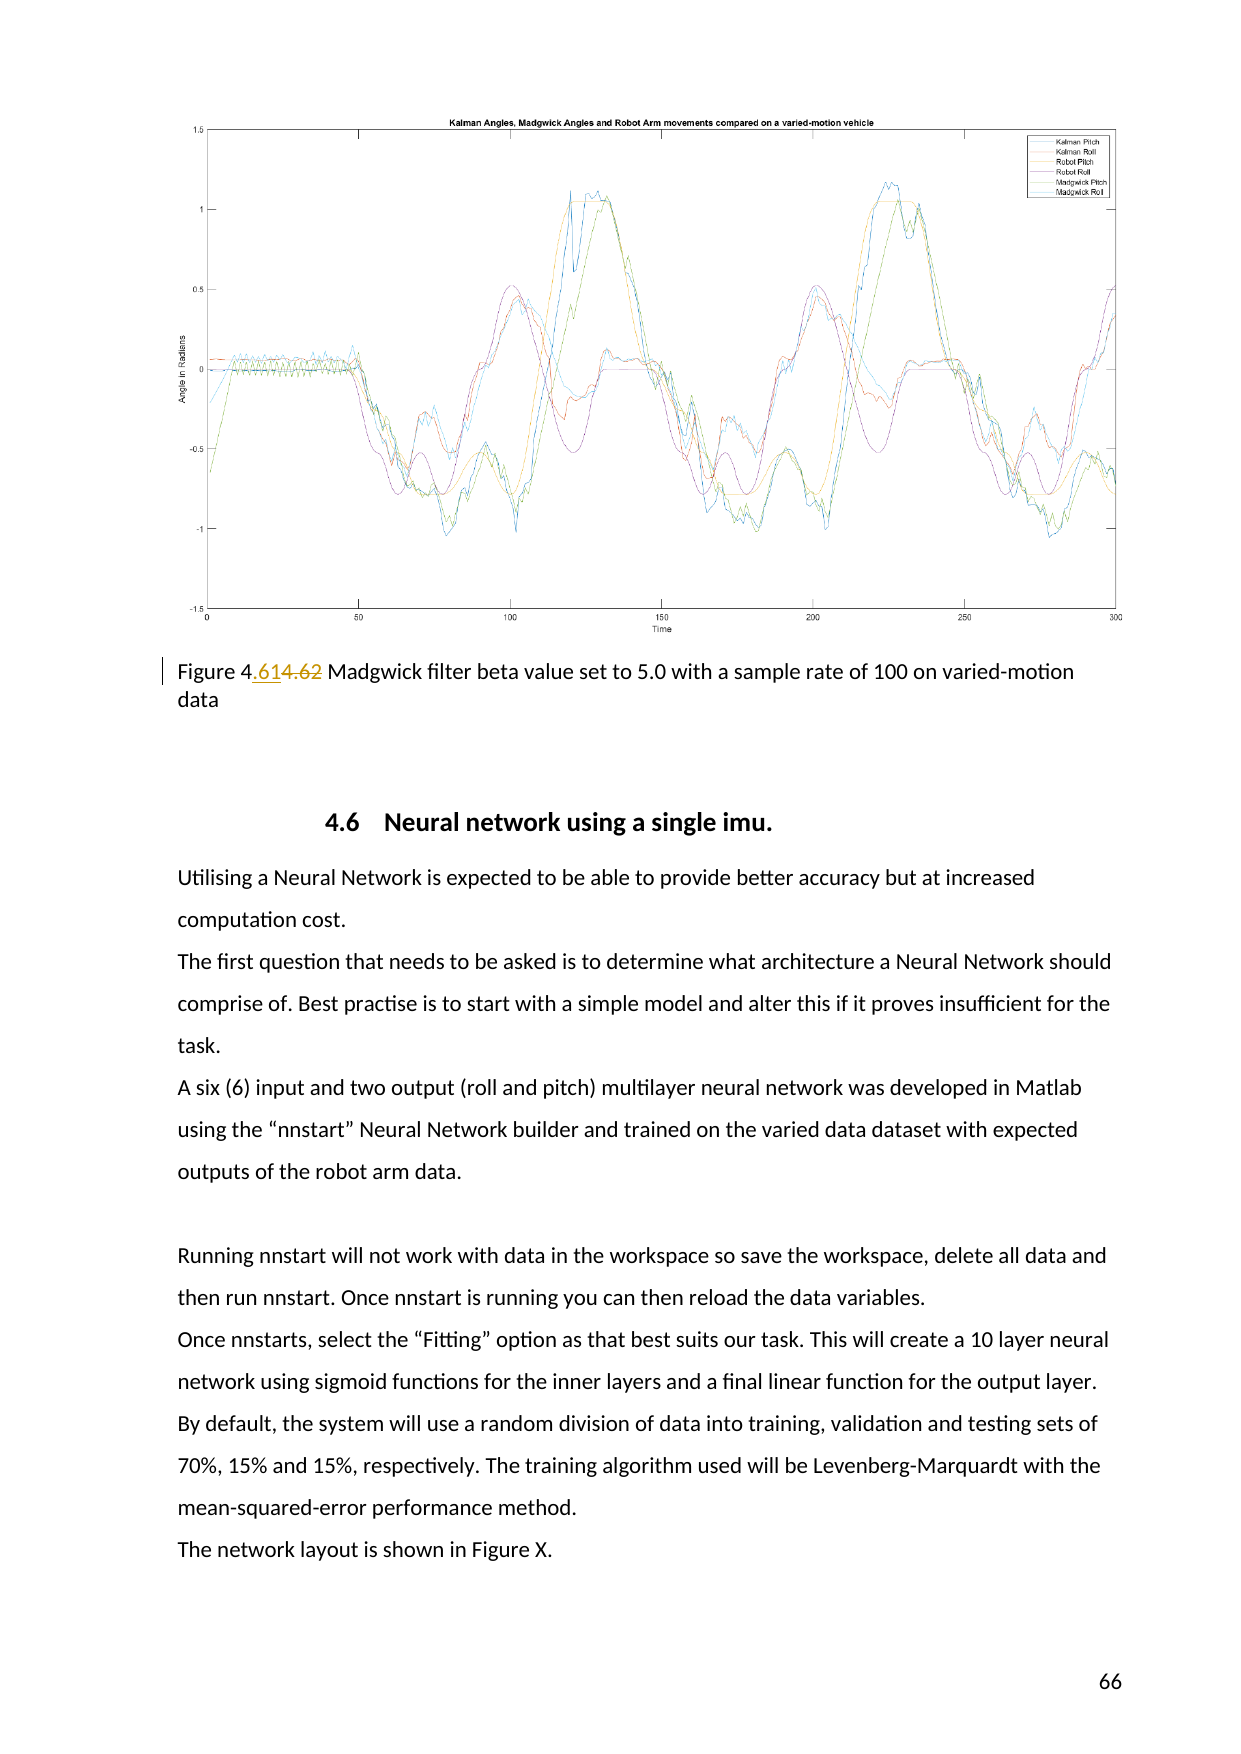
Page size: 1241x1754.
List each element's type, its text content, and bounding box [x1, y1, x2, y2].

text Utilising a Neural Network is expected to be able to provide better accuracy but at increased computation cost. The first question that needs to be asked is to determine what architecture a Neural Network should comprise of. Best practise is to start with a simple model and alter this if it proves insufficient for the task. A six (6) input and two output (roll and pitch) multilayer neural network was developed in Matlab using the “nnstart” Neural Network builder and trained on the varied data dataset with expected outputs of the robot arm data. Running nnstart will not work with data in the workspace so save the workspace, delete all data and then run nnstart. Once nnstart is running you can then reload the data variables. Once nnstarts, select the “Fitting” option as that best suits our task. This will create a 10 layer neural network using sigmoid functions for the inner layers and a final linear function for the output layer. By default, the system will use a random division of data into training, validation and testing sets of 70%, 15% and 15%, respectively. The training algorithm used will be Levenberg-Marquardt with the mean-squared-error performance method. The network layout is shown in Figure X. [177, 863, 1122, 1563]
picture [177, 118, 1123, 633]
text Figure 4 Madgwick filter beta value set to 5.0 with a sample rate of 100 on varied-motion data [177, 657, 1122, 713]
subtitle Neural network using a single imu. [325, 805, 1122, 838]
